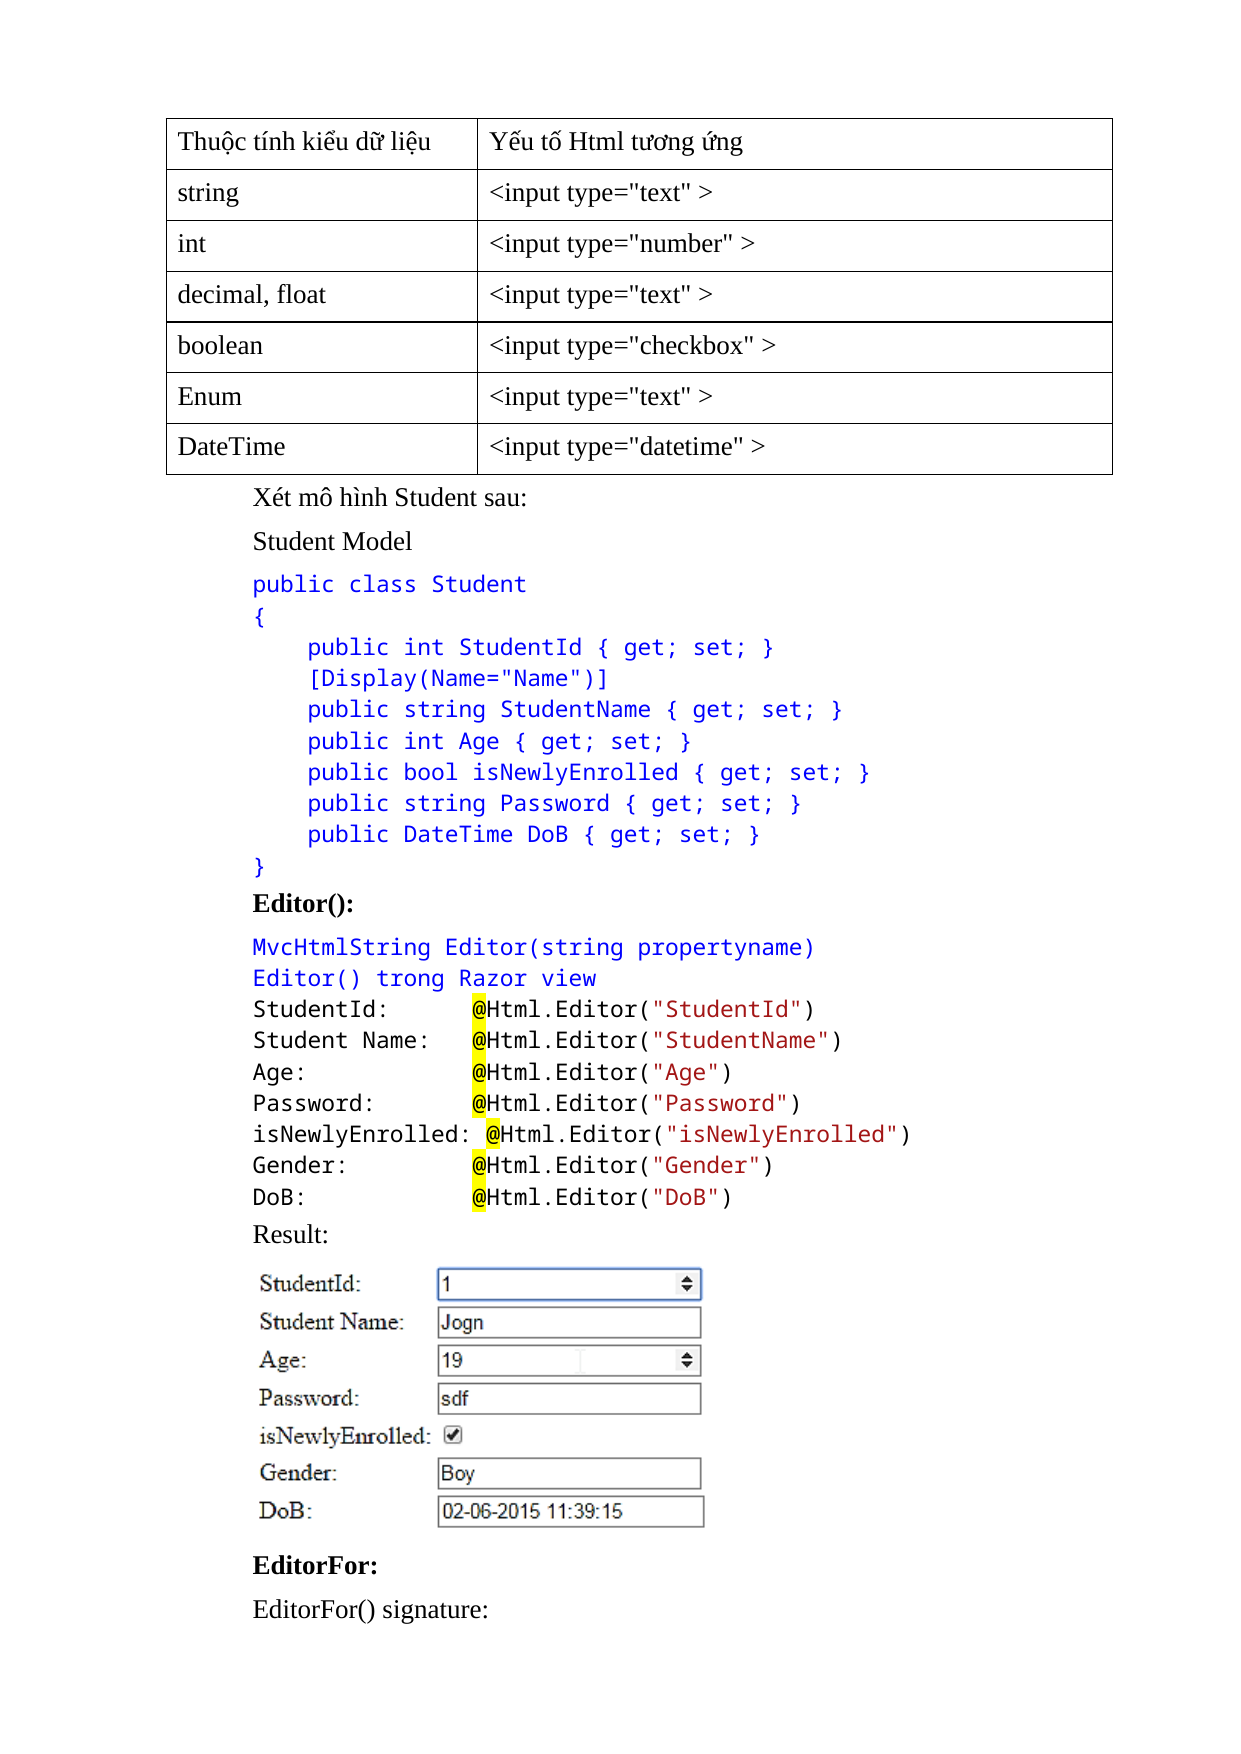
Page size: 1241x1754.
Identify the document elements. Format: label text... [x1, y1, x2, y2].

text Gender: @Html.Editor("Gender") [177, 1149, 472, 1181]
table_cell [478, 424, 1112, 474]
text Password: @Html.Editor("Password") [486, 1087, 1122, 1118]
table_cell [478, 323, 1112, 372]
text Age: @Html.Editor("Age") [486, 1056, 1122, 1087]
text EditorFor: [177, 1549, 1122, 1580]
text StudentId: @Html.Editor("StudentId") [486, 993, 1122, 1024]
text public class Student [177, 568, 1122, 599]
text DoB: @Html.Editor("DoB") [486, 1181, 1122, 1212]
text MvcHtmlString Editor(string propertyname) [177, 931, 1122, 962]
text public string Password { get; set; } [177, 787, 1122, 818]
text Password: @Html.Editor("Password") [177, 1087, 472, 1118]
text isNewlyEnrolled: @Html.Editor("isNewlyEnrolled") [177, 1118, 486, 1149]
text Xét mô hình Student sau: [177, 481, 1122, 512]
text public bool isNewlyEnrolled { get; set; } [177, 756, 1122, 787]
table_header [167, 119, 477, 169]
text isNewlyEnrolled: @Html.Editor("isNewlyEnrolled") [500, 1118, 1122, 1149]
text Student Name: @Html.Editor("StudentName") [486, 1024, 1122, 1056]
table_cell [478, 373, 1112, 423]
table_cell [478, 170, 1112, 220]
text public int StudentId { get; set; } [177, 631, 1122, 662]
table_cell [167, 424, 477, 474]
picture [252, 1261, 717, 1537]
text Gender: @Html.Editor("Gender") [486, 1149, 1122, 1181]
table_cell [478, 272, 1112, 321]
text Editor(): [177, 887, 1122, 918]
text [Display(Name="Name")] [177, 662, 1122, 693]
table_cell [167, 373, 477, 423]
text } [177, 849, 1122, 881]
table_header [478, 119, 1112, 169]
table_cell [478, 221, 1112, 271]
text Student Name: @Html.Editor("StudentName") [177, 1024, 472, 1056]
text EditorFor() signature: [177, 1593, 1122, 1624]
text public int Age { get; set; } [177, 724, 1122, 756]
text DoB: @Html.Editor("DoB") [177, 1181, 472, 1212]
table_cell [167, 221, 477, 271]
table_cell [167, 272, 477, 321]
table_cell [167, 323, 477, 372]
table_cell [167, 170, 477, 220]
text Student Model [177, 525, 1122, 556]
text StudentId: @Html.Editor("StudentId") [177, 993, 472, 1024]
text Age: @Html.Editor("Age") [177, 1056, 472, 1087]
text Editor() trong Razor view [177, 962, 1122, 993]
text { [177, 599, 1122, 631]
text public DateTime DoB { get; set; } [177, 818, 1122, 849]
text public string StudentName { get; set; } [177, 693, 1122, 724]
text Result: [177, 1218, 1122, 1249]
